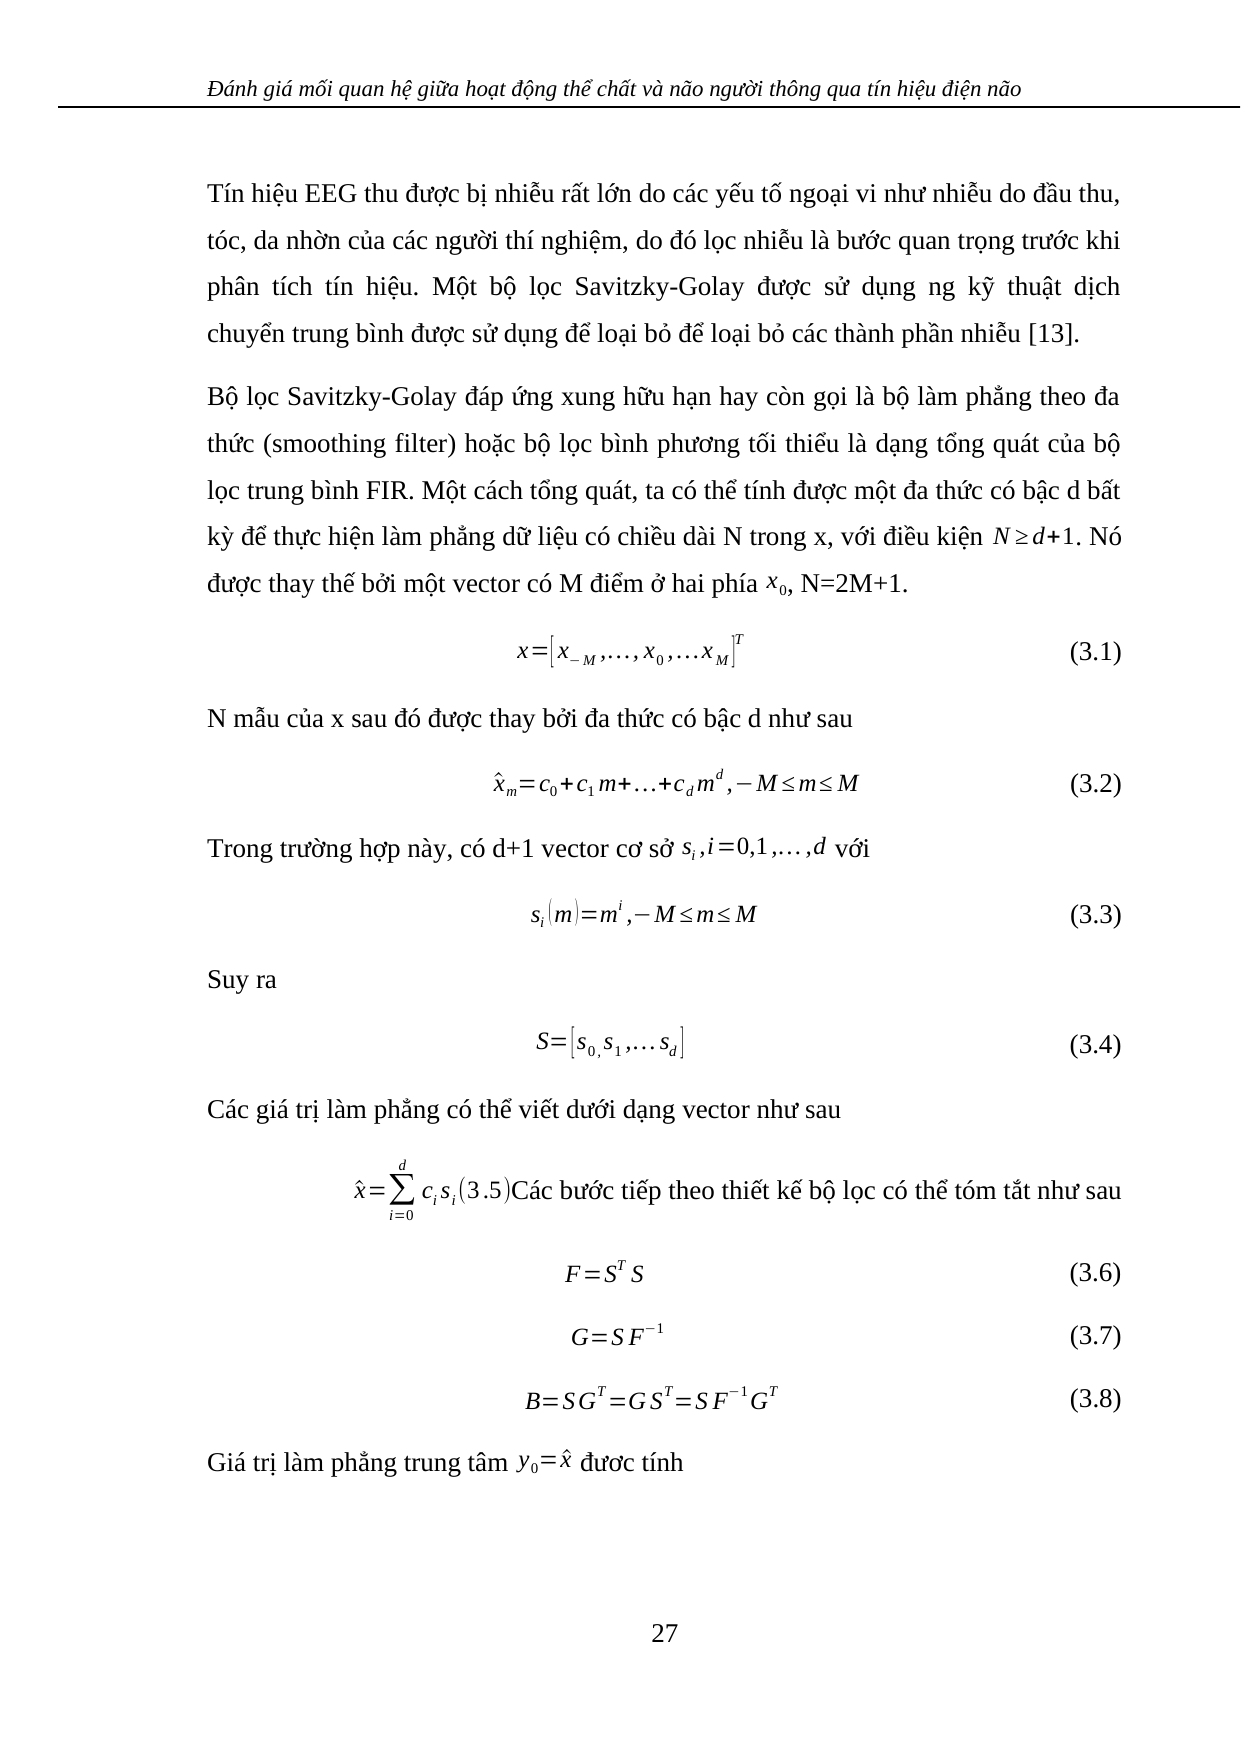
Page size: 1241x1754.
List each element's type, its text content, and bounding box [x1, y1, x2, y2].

text Suy ra [207, 963, 1122, 994]
text (3.7) [207, 1319, 1122, 1350]
text (3.3) [207, 896, 1122, 931]
text (3.2) [207, 765, 1122, 800]
text (3.4) [207, 1026, 1122, 1061]
text Trong trường hợp này, có d+1 vector cơ sở với [207, 832, 1122, 864]
text (3.1) [207, 631, 1122, 670]
text (3.8) [207, 1383, 1122, 1414]
text Các bước tiếp theo thiết kế bộ lọc có thể tóm tắt như sau [207, 1156, 1122, 1224]
text Các giá trị làm phẳng có thể viết dưới dạng vector như sau [207, 1093, 1122, 1124]
text Giá trị làm phẳng trung tâm đươc tính [207, 1446, 1122, 1477]
text Bộ lọc Savitzky-Golay đáp ứng xung hữu hạn hay còn gọi là bộ làm phẳng theo đa thức (smoothing filter) hoặc bộ lọc bình phương tối thiểu là dạng tổng quát của bộ lọc trung bình FIR. Một cách tổng quát, ta có thể tính được một đa thức có bậc d bất kỳ để thực hiện làm phẳng dữ liệu có chiều dài N trong x, với điều kiện . Nó được thay thế bởi một vector có M điểm ở hai phía , N=2M+1. [207, 381, 1122, 598]
text Tín hiệu EEG thu được bị nhiễu rất lớn do các yếu tố ngoại vi như nhiễu do đầu thu, tóc, da nhờn của các người thí nghiệm, do đó lọc nhiễu là bước quan trọng trước khi phân tích tín hiệu. Một bộ lọc Savitzky-Golay được sử dụng ng kỹ thuật dịch chuyển trung bình được sử dụng để loại bỏ để loại bỏ các thành phần nhiễu . [207, 177, 1122, 348]
text N mẫu của x sau đó được thay bởi đa thức có bậc d như sau [207, 702, 1122, 733]
text (3.6) [207, 1256, 1122, 1287]
